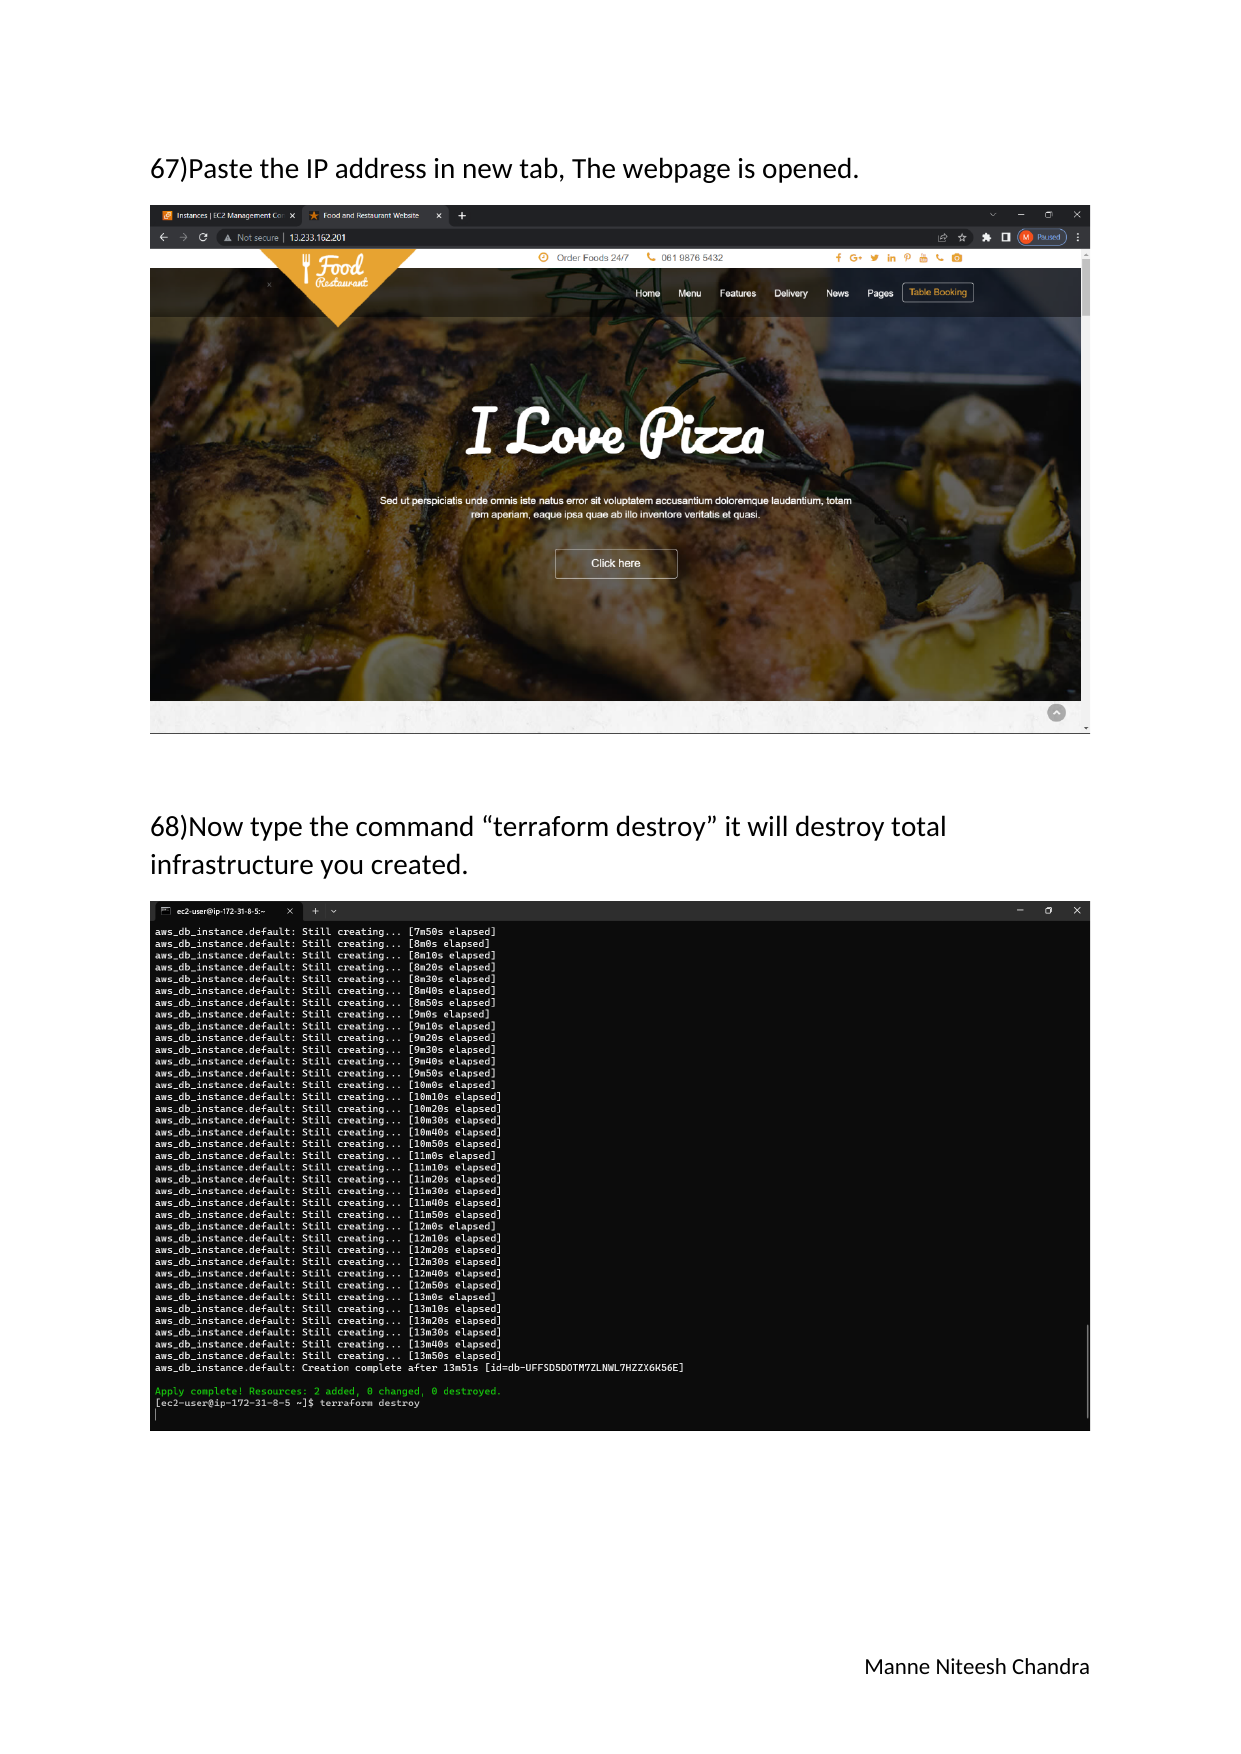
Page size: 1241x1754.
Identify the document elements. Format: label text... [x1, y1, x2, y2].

picture [150, 901, 1091, 1431]
picture [150, 205, 1091, 734]
text 67)Paste the IP address in new tab, The webpage is opened. [150, 150, 1090, 186]
text 68)Now type the command “terraform destroy” it will destroy total infrastructure you created. [150, 808, 1090, 882]
